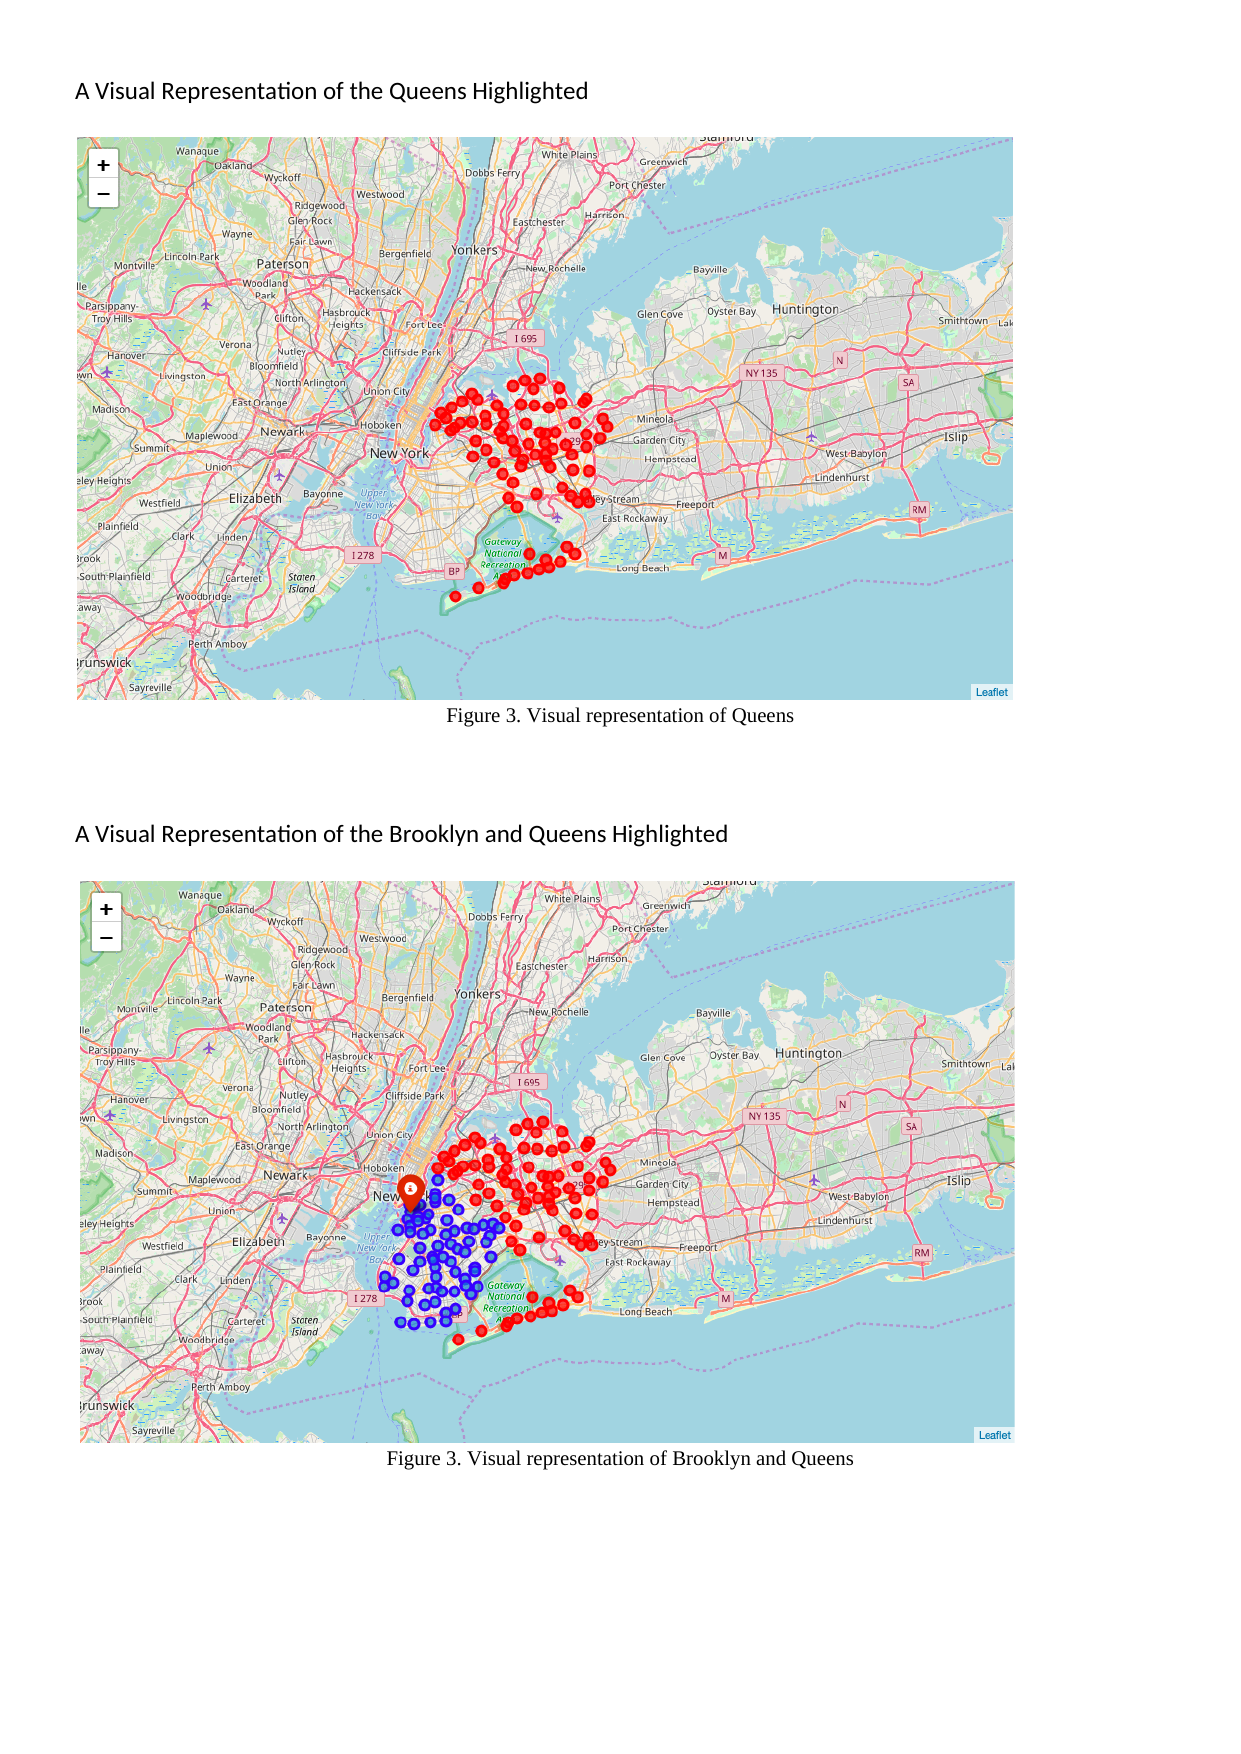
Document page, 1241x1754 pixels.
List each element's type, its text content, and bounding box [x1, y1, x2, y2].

text A Visual Representation of the Queens Highlighted [75, 75, 1165, 106]
picture [75, 879, 1015, 1446]
text Figure 3. Visual representation of Queens [75, 702, 1165, 727]
picture [75, 136, 1015, 703]
text A Visual Representation of the Brooklyn and Queens Highlighted [75, 818, 1165, 849]
text Figure 3. Visual representation of Brooklyn and Queens [75, 1446, 1165, 1470]
